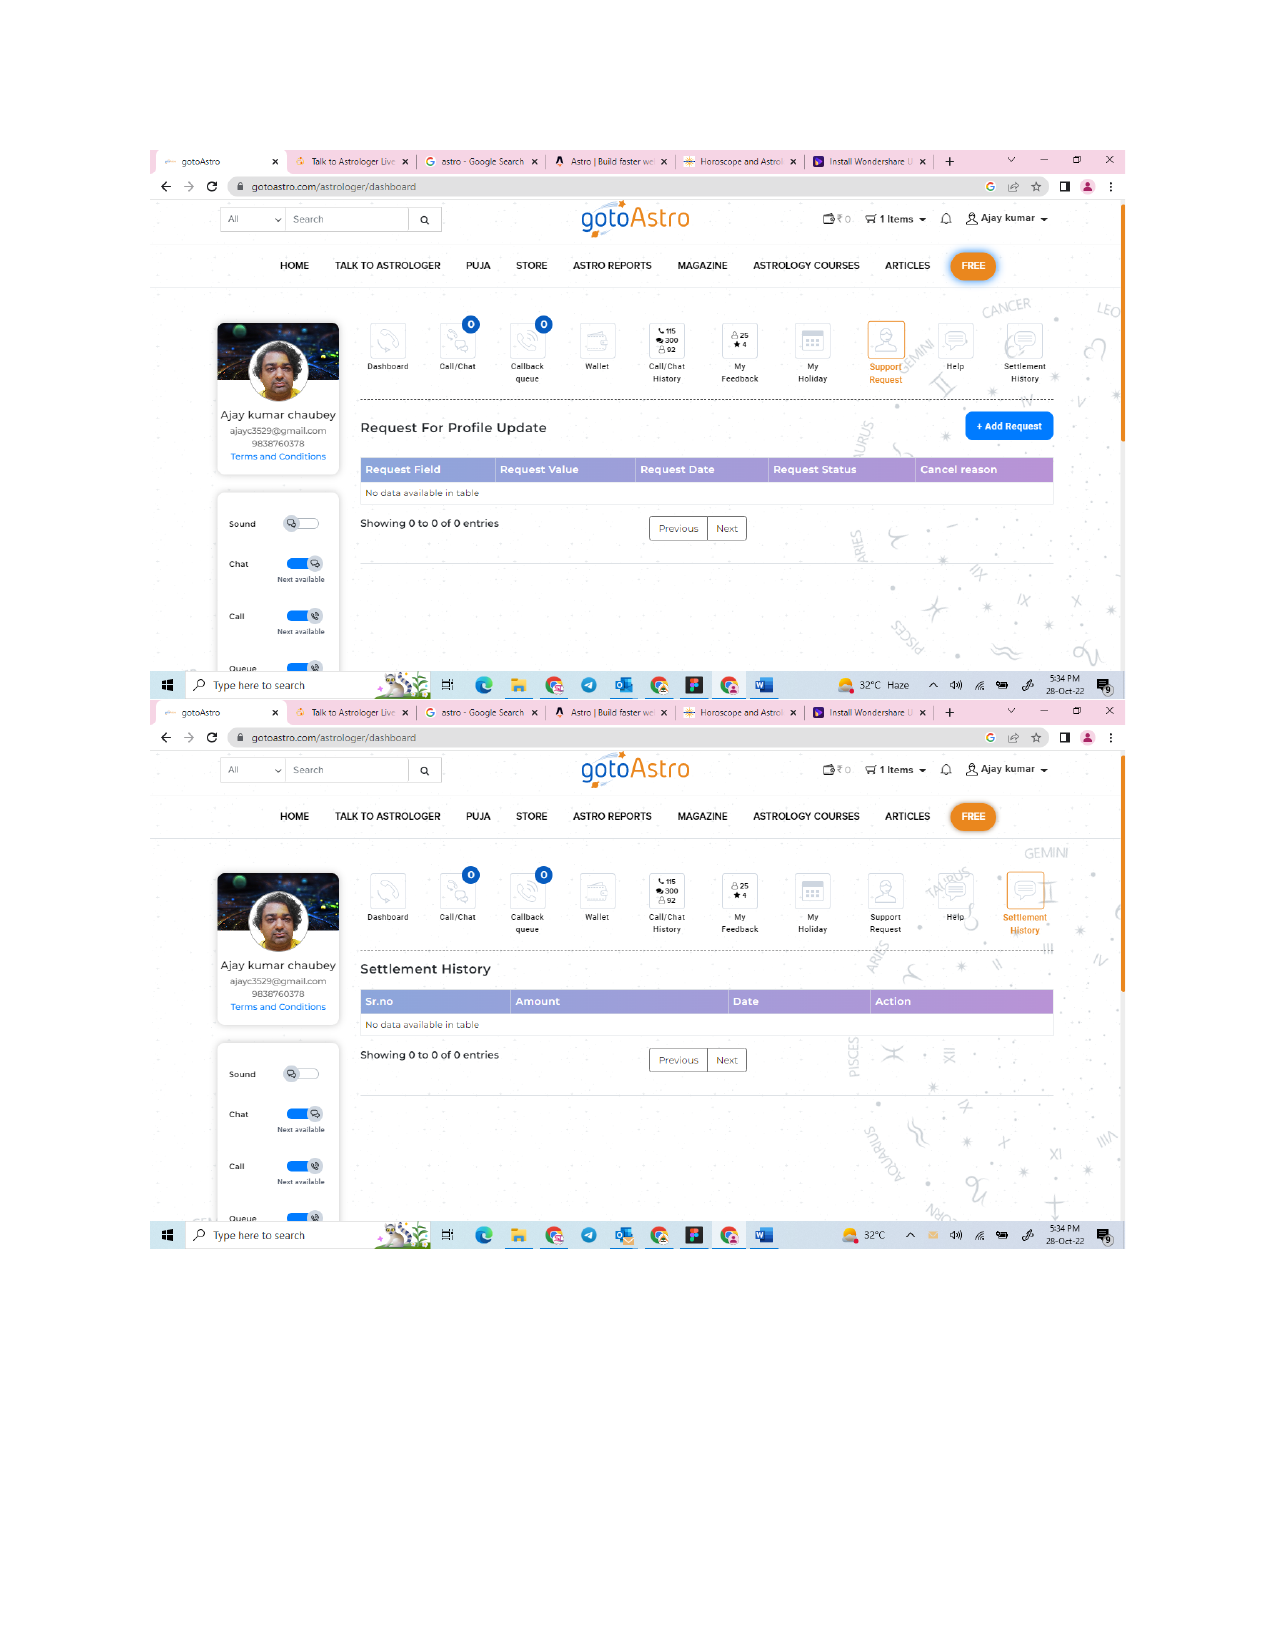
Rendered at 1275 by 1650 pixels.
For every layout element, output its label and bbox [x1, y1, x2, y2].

picture [150, 150, 1125, 699]
picture [150, 700, 1125, 1249]
